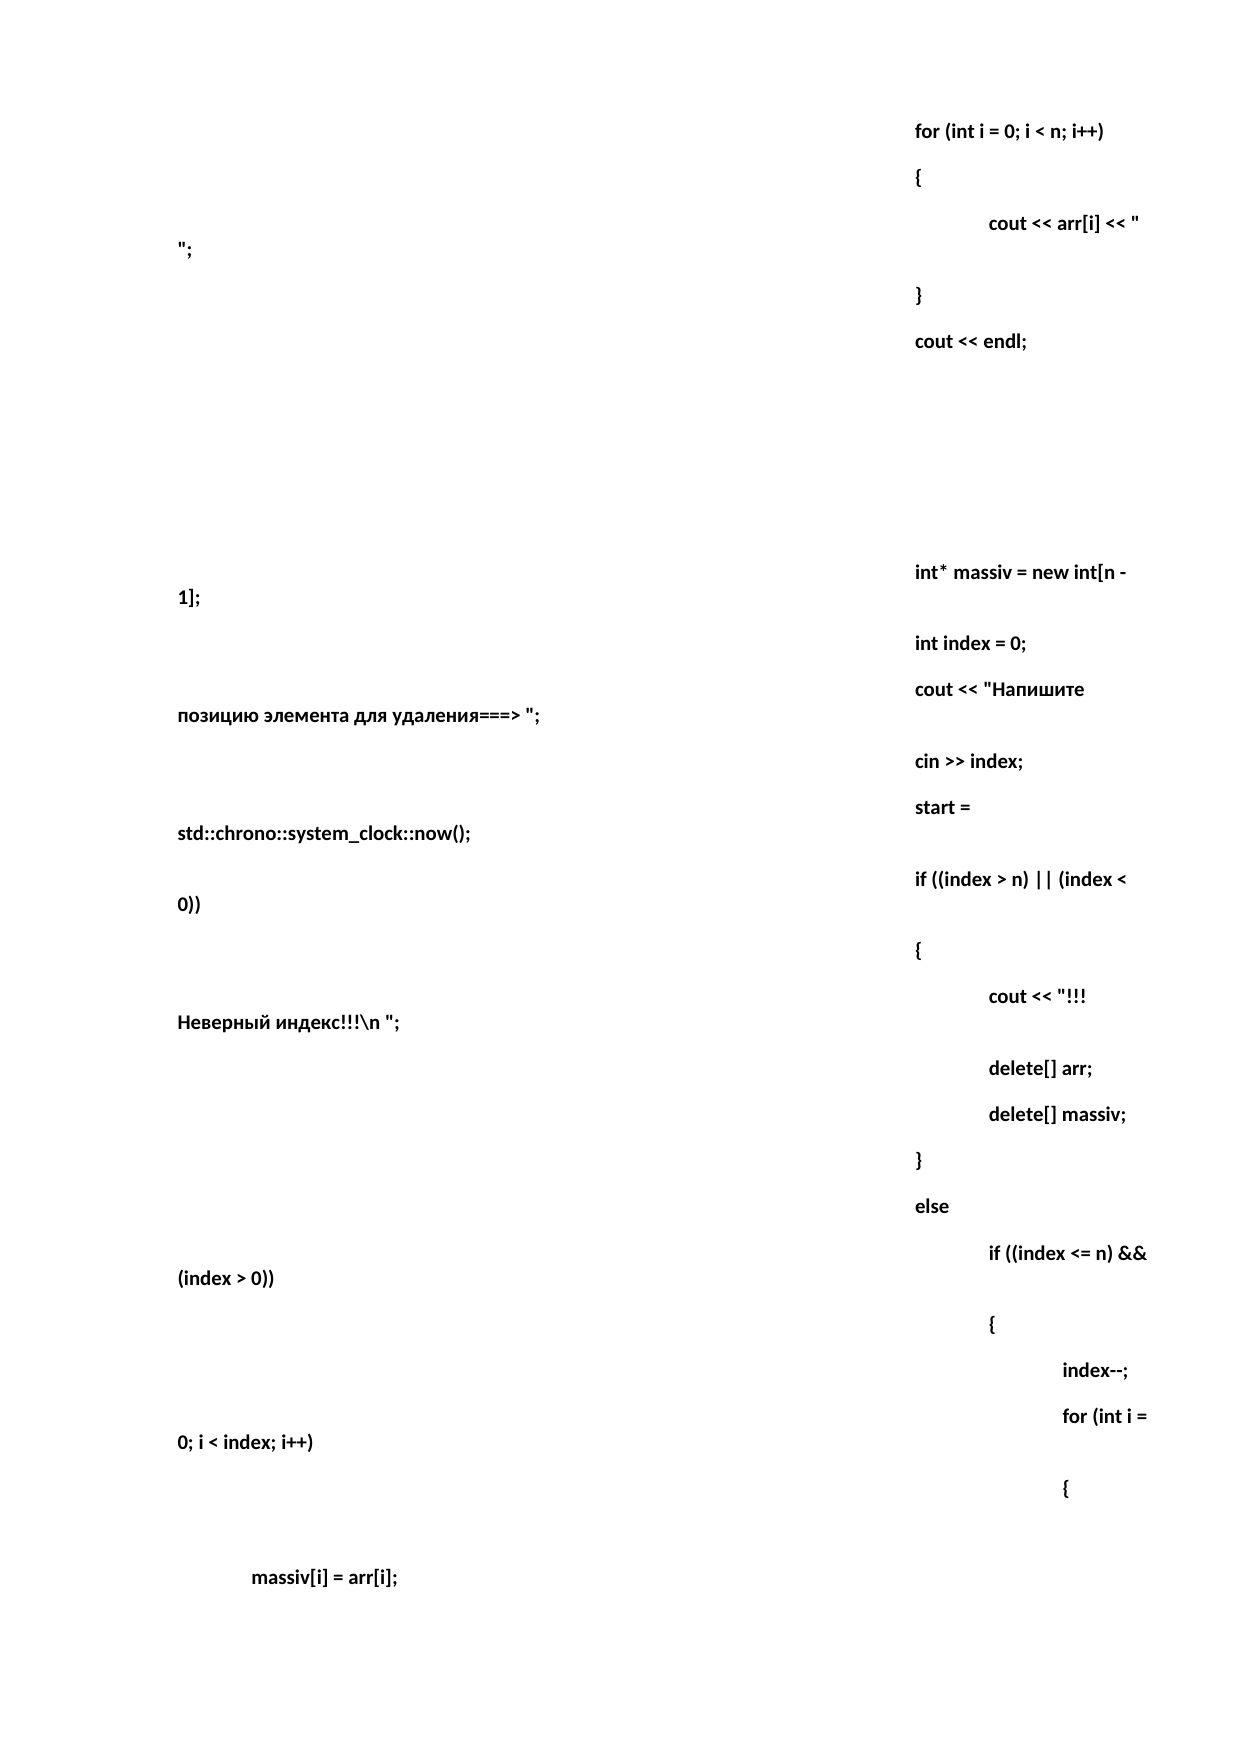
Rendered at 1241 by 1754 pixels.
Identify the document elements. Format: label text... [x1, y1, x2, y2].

subtitle { [177, 1311, 1152, 1337]
subtitle cout << "Напишите позицию элемента для удаления===> "; [177, 677, 1152, 727]
subtitle for (int i = 0; i < index; i++) [177, 1403, 1152, 1454]
subtitle { [177, 164, 1152, 190]
subtitle else [177, 1193, 1152, 1219]
subtitle cout << arr[i] << " "; [177, 210, 1152, 261]
subtitle int* massiv = new int[n - 1]; [177, 559, 1152, 610]
subtitle cout << endl; [177, 328, 1152, 353]
subtitle delete[] arr; [177, 1055, 1152, 1081]
subtitle cout << "!!!Неверный индекс!!!\n "; [177, 983, 1152, 1034]
subtitle } [177, 1147, 1152, 1173]
subtitle } [177, 282, 1152, 307]
subtitle int index = 0; [177, 630, 1152, 656]
subtitle index--; [177, 1357, 1152, 1383]
subtitle delete[] massiv; [177, 1101, 1152, 1127]
subtitle for (int i = 0; i < n; i++) [177, 118, 1152, 143]
subtitle cin >> index; [177, 748, 1152, 773]
subtitle { [177, 937, 1152, 963]
subtitle start = std::chrono::system_clock::now(); [177, 794, 1152, 845]
subtitle if ((index <= n) && (index > 0)) [177, 1240, 1152, 1291]
subtitle massiv[i] = arr[i]; [177, 1521, 1152, 1590]
subtitle if ((index > n) || (index < 0)) [177, 866, 1152, 917]
subtitle { [177, 1475, 1152, 1501]
